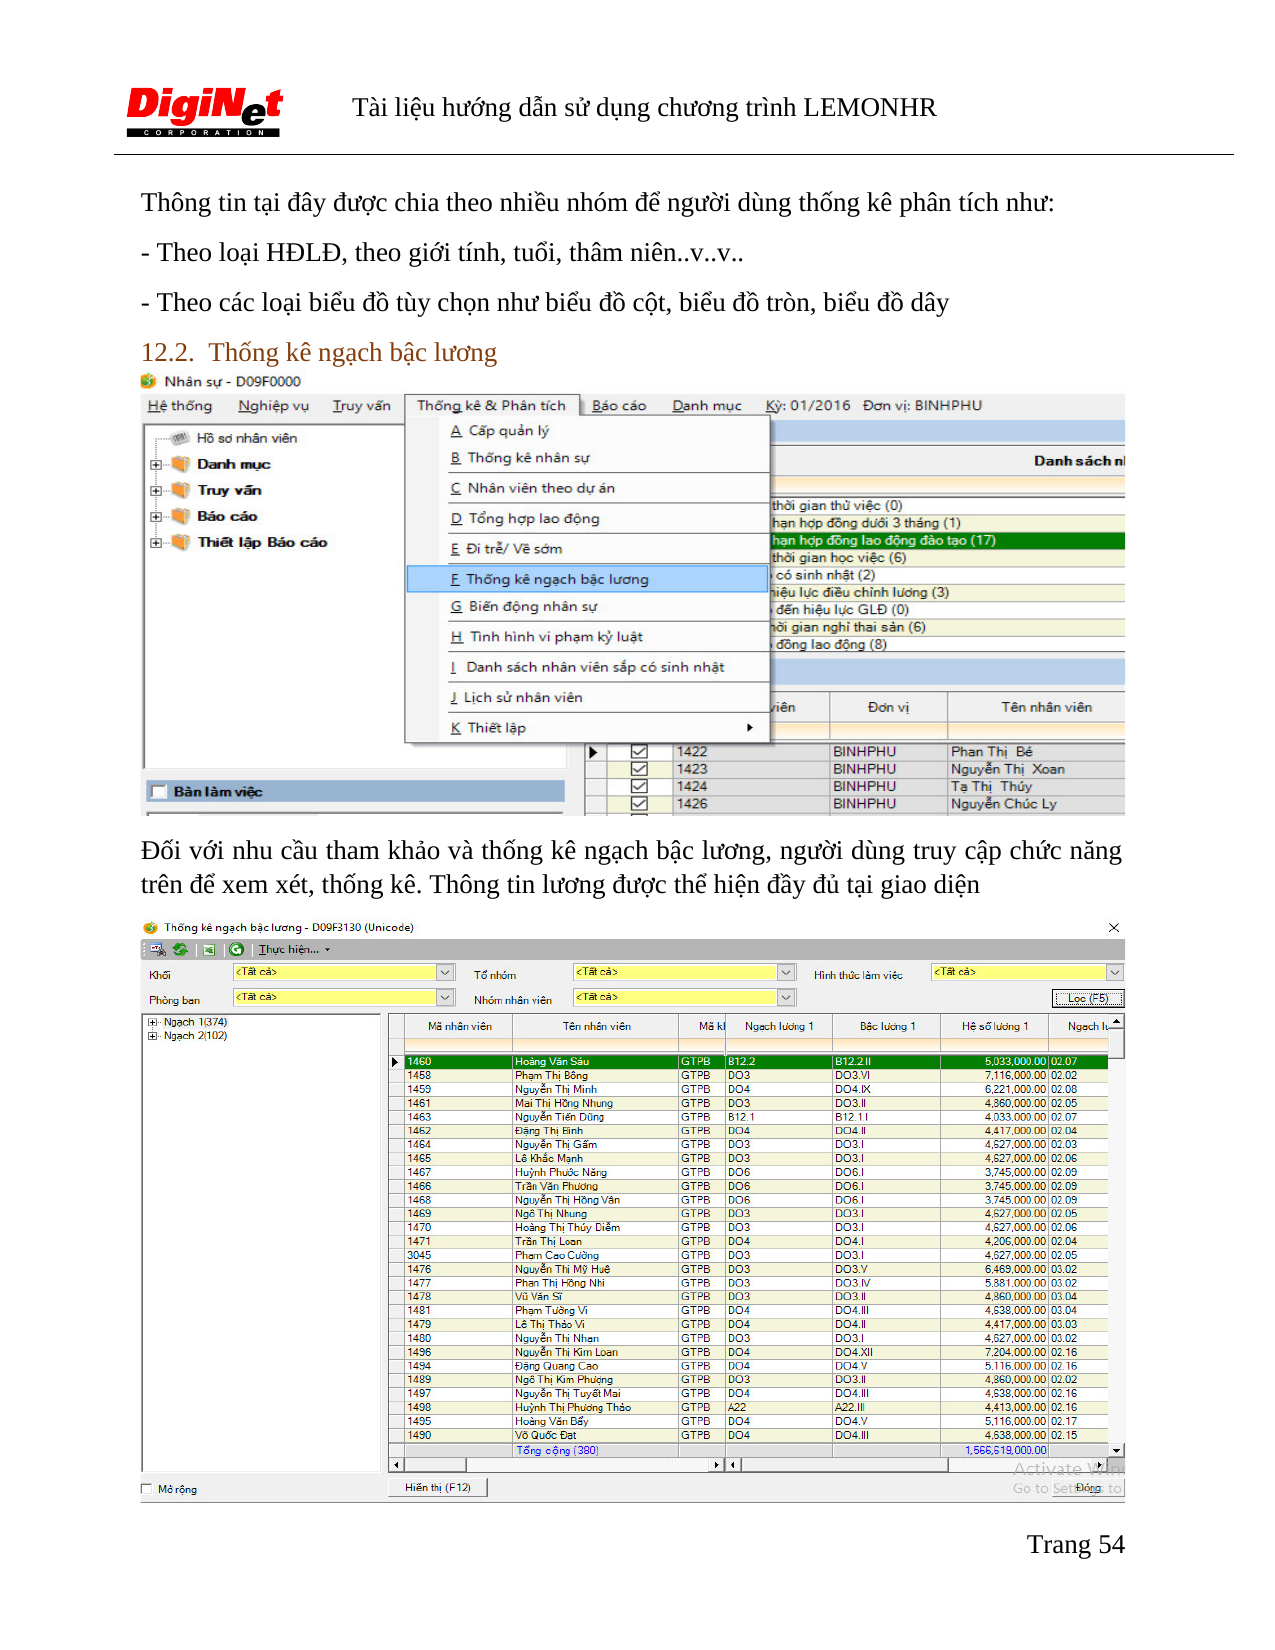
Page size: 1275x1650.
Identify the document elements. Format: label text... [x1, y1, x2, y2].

text - Theo loại HĐLĐ, theo giới tính, tuổi, thâm niên..v..v.. [141, 236, 1125, 267]
picture [140, 917, 1125, 1503]
picture [121, 86, 290, 143]
subtitle 12.2. Thống kê ngạch bậc lương [141, 336, 1125, 367]
picture [140, 369, 1125, 816]
text Thông tin tại đây được chia theo nhiều nhóm để người dùng thống kê phân tích như: [141, 186, 1125, 217]
text Đối với nhu cầu tham khảo và thống kê ngạch bậc lương, người dùng truy cập chức năng trên để xem xét, thống kê. Thông tin lương được thể hiện đầy đủ tại giao diện [141, 834, 1125, 899]
text - Theo các loại biểu đồ tùy chọn như biểu đồ cột, biểu đồ tròn, biểu đồ dây [141, 286, 1125, 317]
